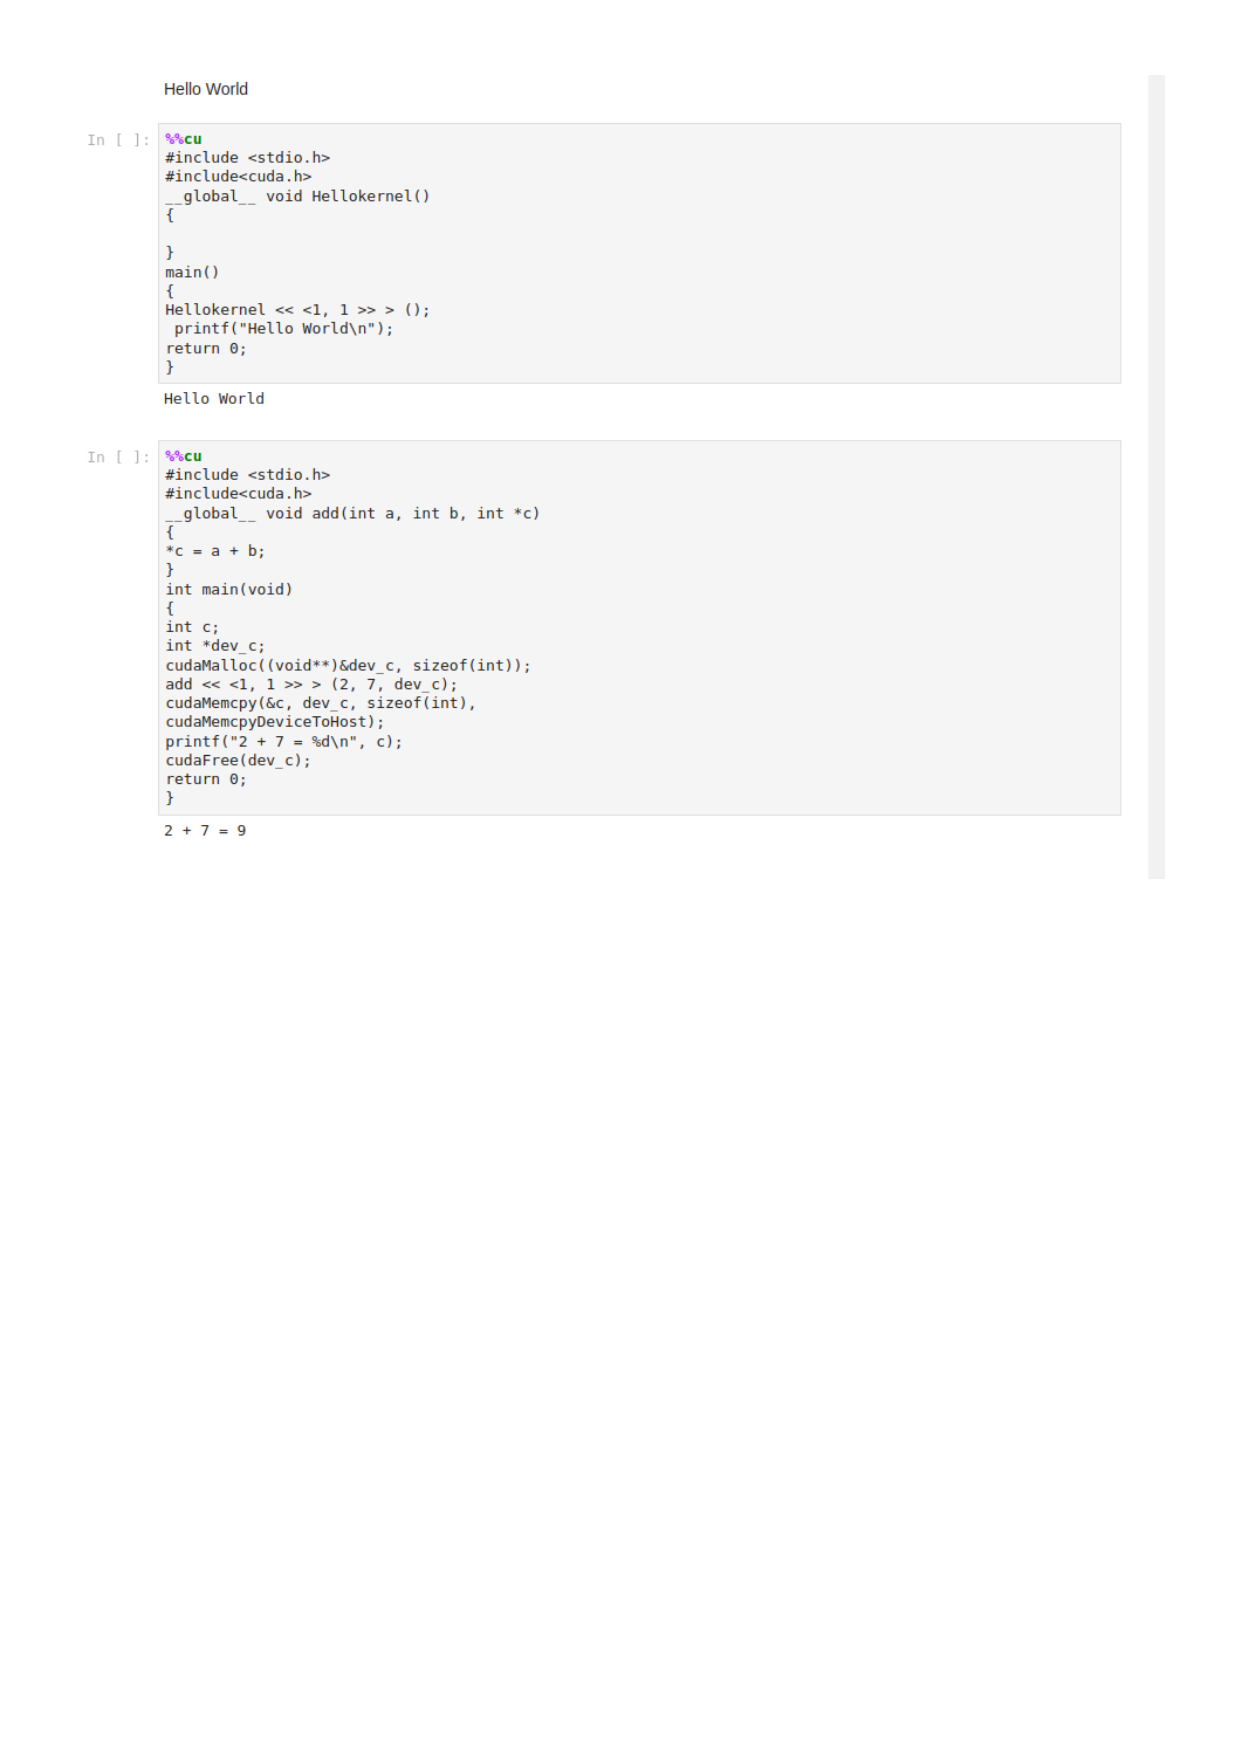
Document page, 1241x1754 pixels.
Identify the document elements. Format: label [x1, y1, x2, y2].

picture [75, 75, 1166, 879]
